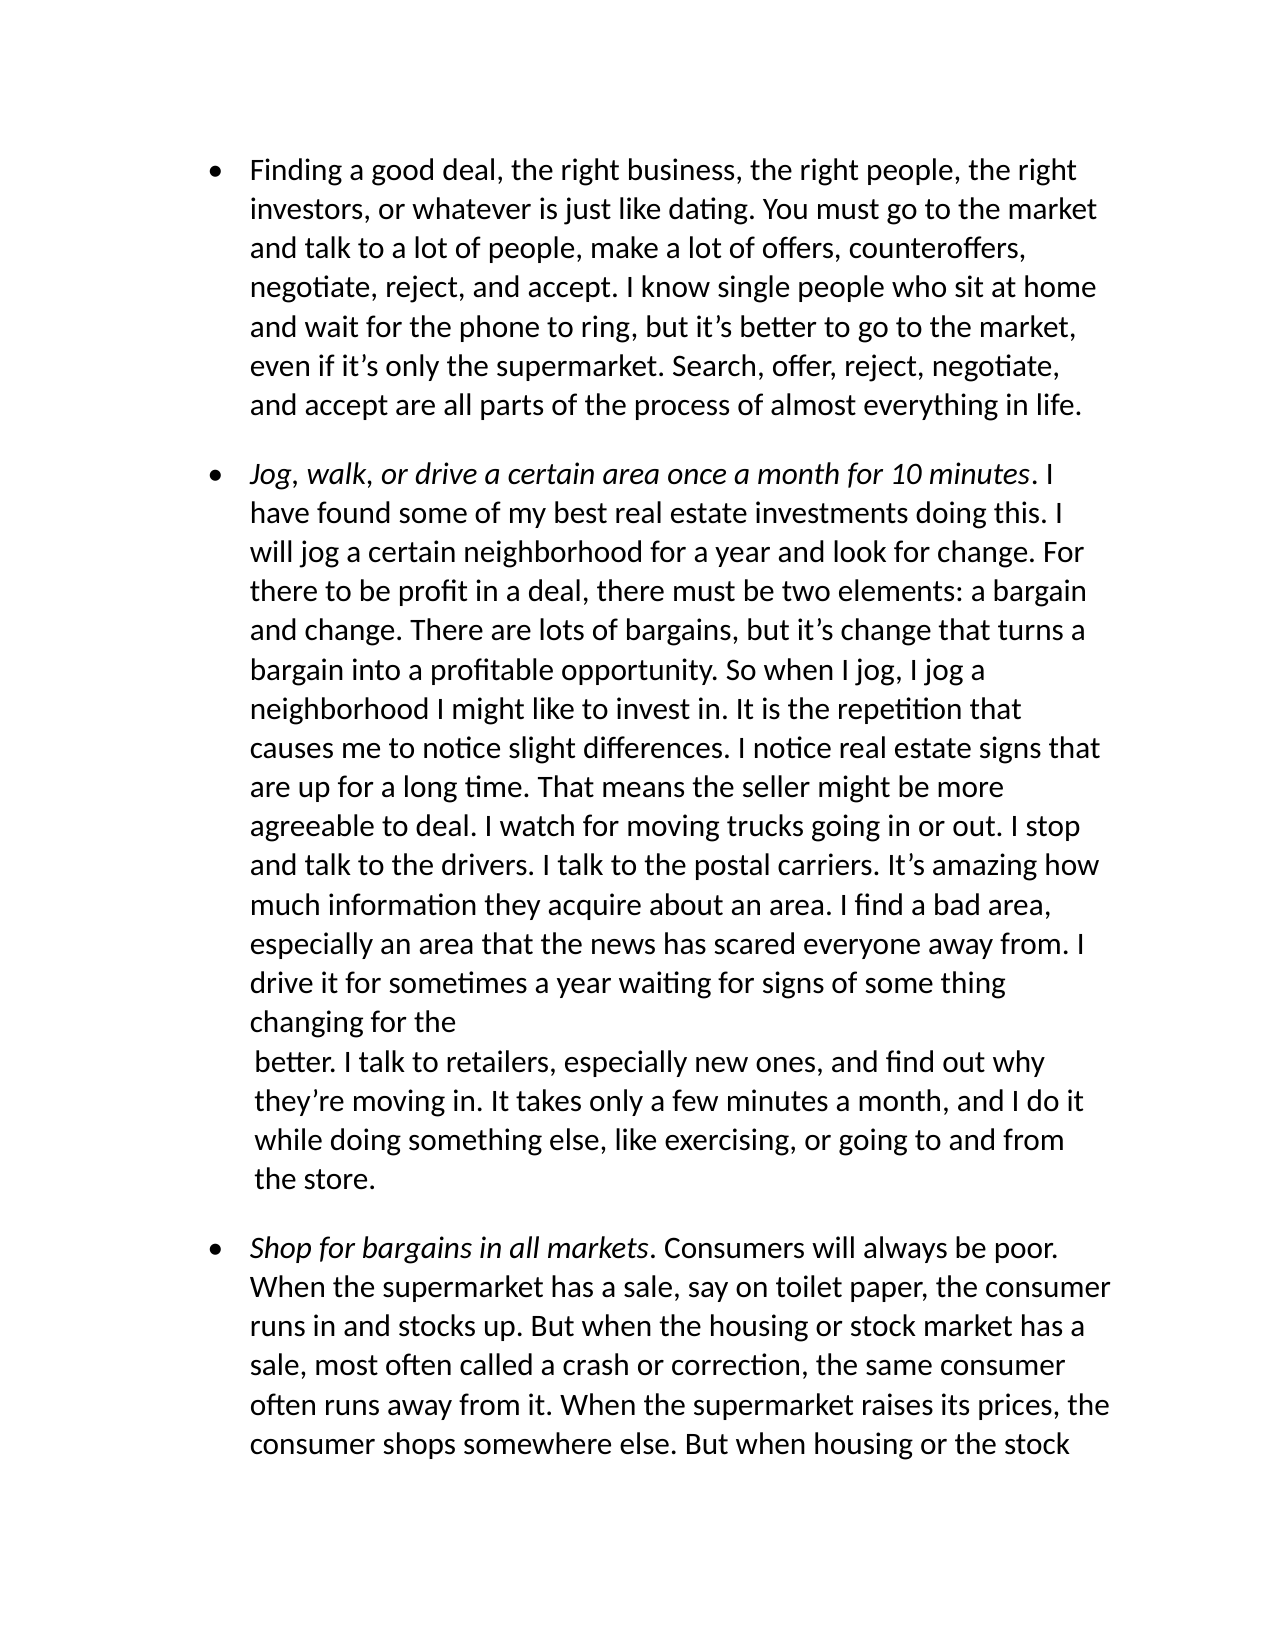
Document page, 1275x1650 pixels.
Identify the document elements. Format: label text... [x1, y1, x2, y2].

list Jog, walk, or drive a certain area once a month for 10 minutes. I have found some of my best real estate investments doing this. I will jog a certain neighborhood for a year and look for change. For there to be profit in a deal, there must be two elements: a bargain and change. There are lots of bargains, but it’s change that turns a bargain into a profitable opportunity. So when I jog, I jog a neighborhood I might like to invest in. It is the repetition that causes me to notice slight differences. I notice real estate signs that are up for a long time. That means the seller might be more agreeable to deal. I watch for moving trucks going in or out. I stop and talk to the drivers. I talk to the postal carriers. It’s amazing how much information they acquire about an area. I find a bad area, especially an area that the news has scared everyone away from. I drive it for sometimes a year waiting for signs of some thing changing for the [207, 454, 1113, 1040]
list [207, 1228, 1113, 1462]
text better. I talk to retailers, especially new ones, and find out why they’re moving in. It takes only a few minutes a month, and I do it while doing something else, like exercising, or going to and from the store. [254, 1042, 1113, 1197]
list Finding a good deal, the right business, the right people, the right investors, or whatever is just like dating. You must go to the market and talk to a lot of people, make a lot of offers, counteroffers, negotiate, reject, and accept. I know single people who sit at home and wait for the phone to ring, but it’s better to go to the market, even if it’s only the supermarket. Search, offer, reject, negotiate, and accept are all parts of the process of almost everything in life. [207, 150, 1113, 423]
